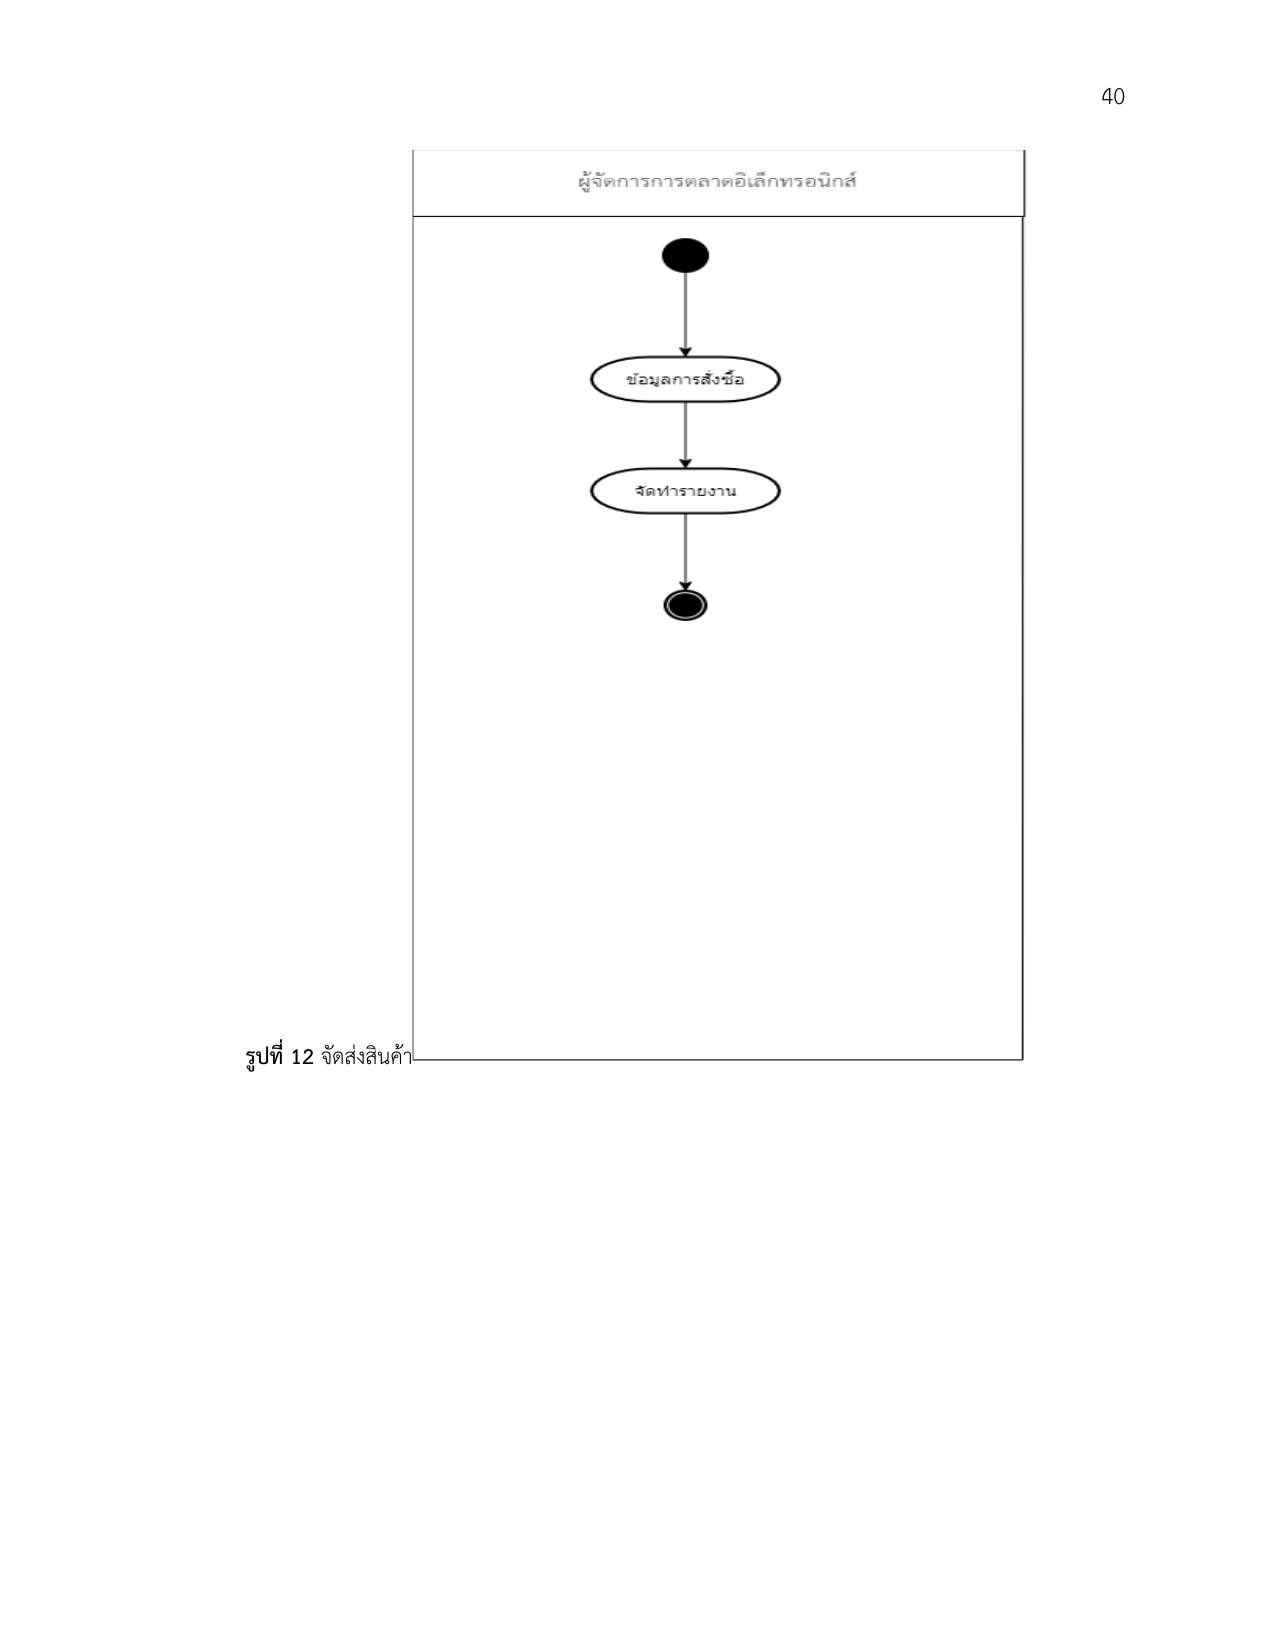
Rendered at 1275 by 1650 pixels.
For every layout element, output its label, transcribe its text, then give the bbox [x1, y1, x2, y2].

picture [412, 150, 1030, 1065]
